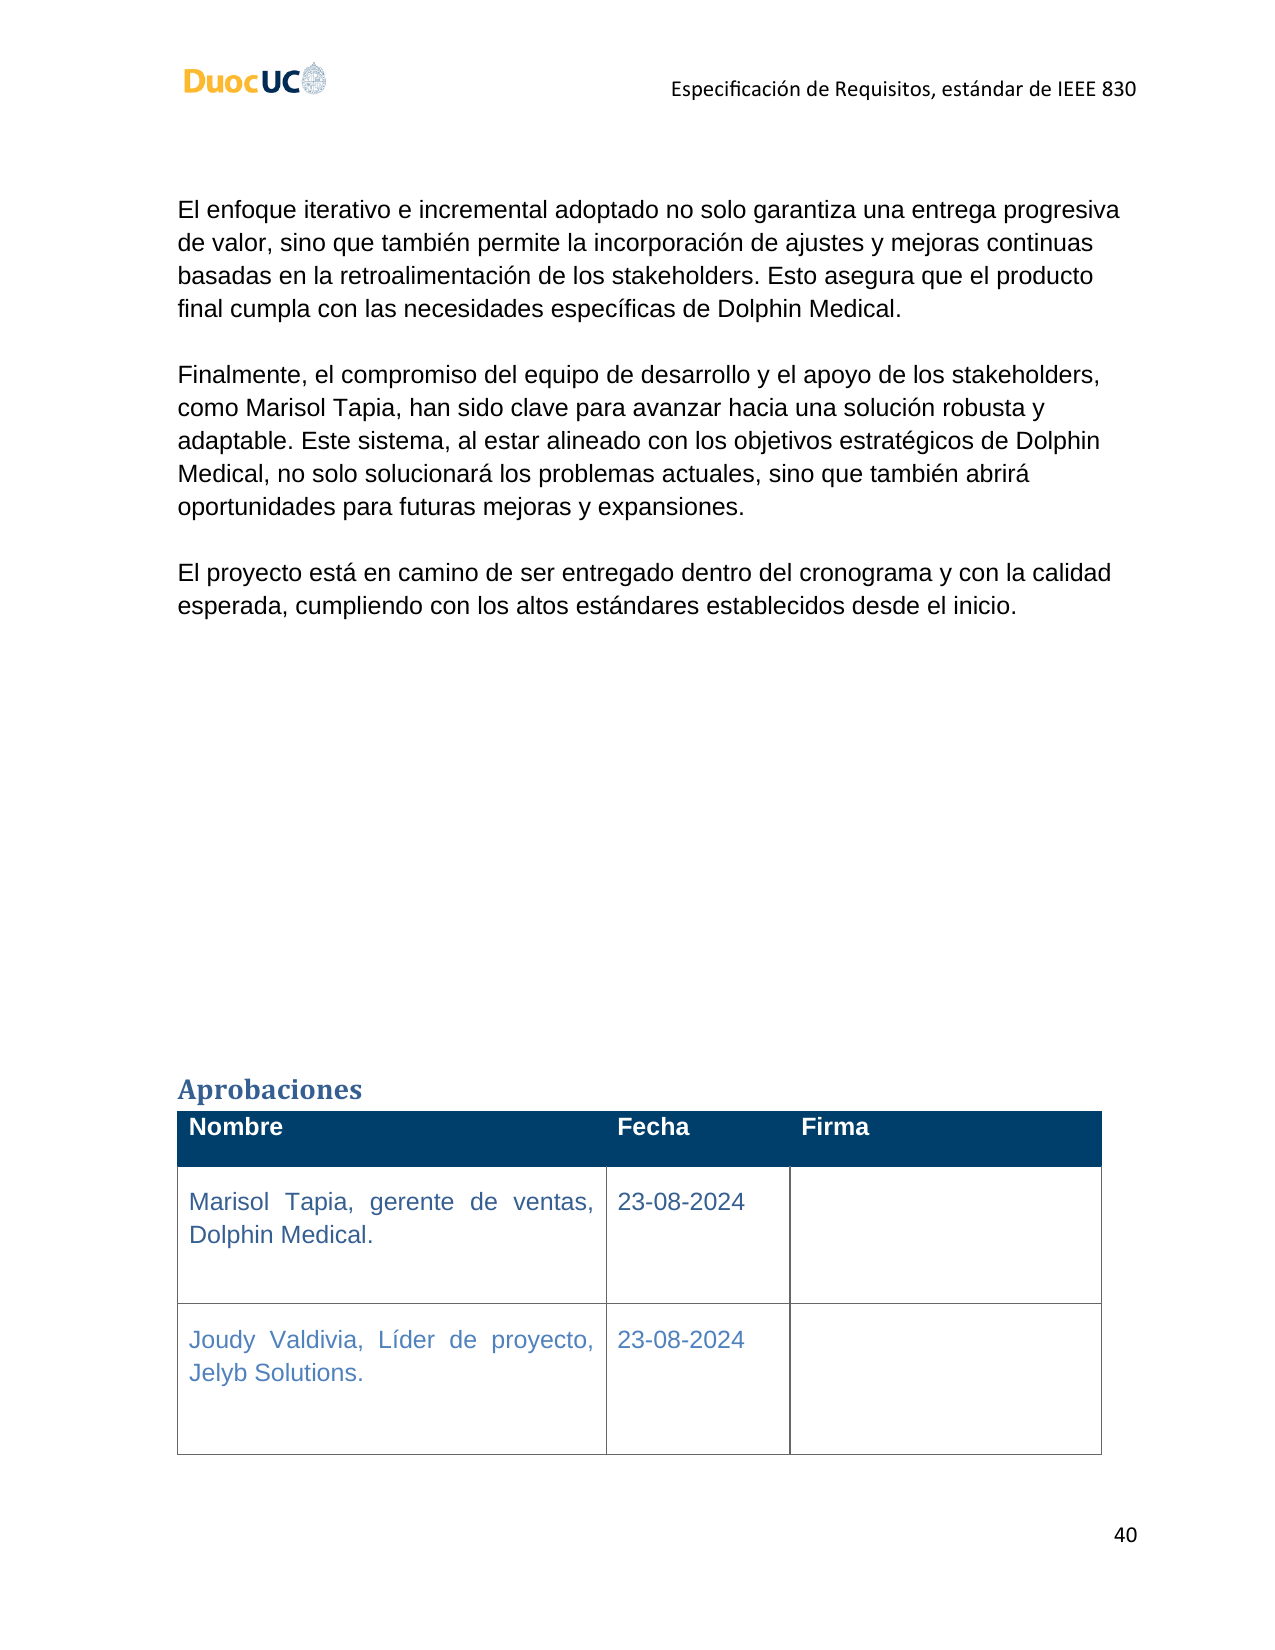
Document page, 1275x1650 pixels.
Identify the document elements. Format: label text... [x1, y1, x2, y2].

table_header Firma [791, 1112, 1101, 1166]
table_header Nombre [178, 1112, 606, 1166]
table_cell [791, 1167, 1101, 1303]
table_cell [791, 1304, 1101, 1453]
table_cell 23-08-2024 [607, 1167, 789, 1303]
picture [177, 58, 331, 97]
table_cell 23-08-2024 [607, 1304, 789, 1453]
table_cell Joudy Valdivia, Líder de proyecto, Jelyb Solutions. [178, 1304, 606, 1453]
subtitle Aprobaciones [177, 1072, 1137, 1106]
text Finalmente, el compromiso del equipo de desarrollo y el apoyo de los stakeholders, como Marisol Tapia, han sido clave para avanzar hacia una solución robusta y adaptable. Este sistema, al estar alineado con los objetivos estratégicos de Dolphin Medical, no solo solucionará los problemas actuales, sino que también abrirá oportunidades para futuras mejoras y expansiones. [177, 360, 1137, 521]
table_header Fecha [607, 1112, 789, 1166]
text El enfoque iterativo e incremental adoptado no solo garantiza una entrega progresiva de valor, sino que también permite la incorporación de ajustes y mejoras continuas basadas en la retroalimentación de los stakeholders. Esto asegura que el producto final cumpla con las necesidades específicas de Dolphin Medical. [177, 195, 1137, 323]
table_cell Marisol Tapia, gerente de ventas, Dolphin Medical. [178, 1167, 606, 1303]
text El proyecto está en camino de ser entregado dentro del cronograma y con la calidad esperada, cumpliendo con los altos estándares establecidos desde el inicio. [177, 558, 1137, 620]
